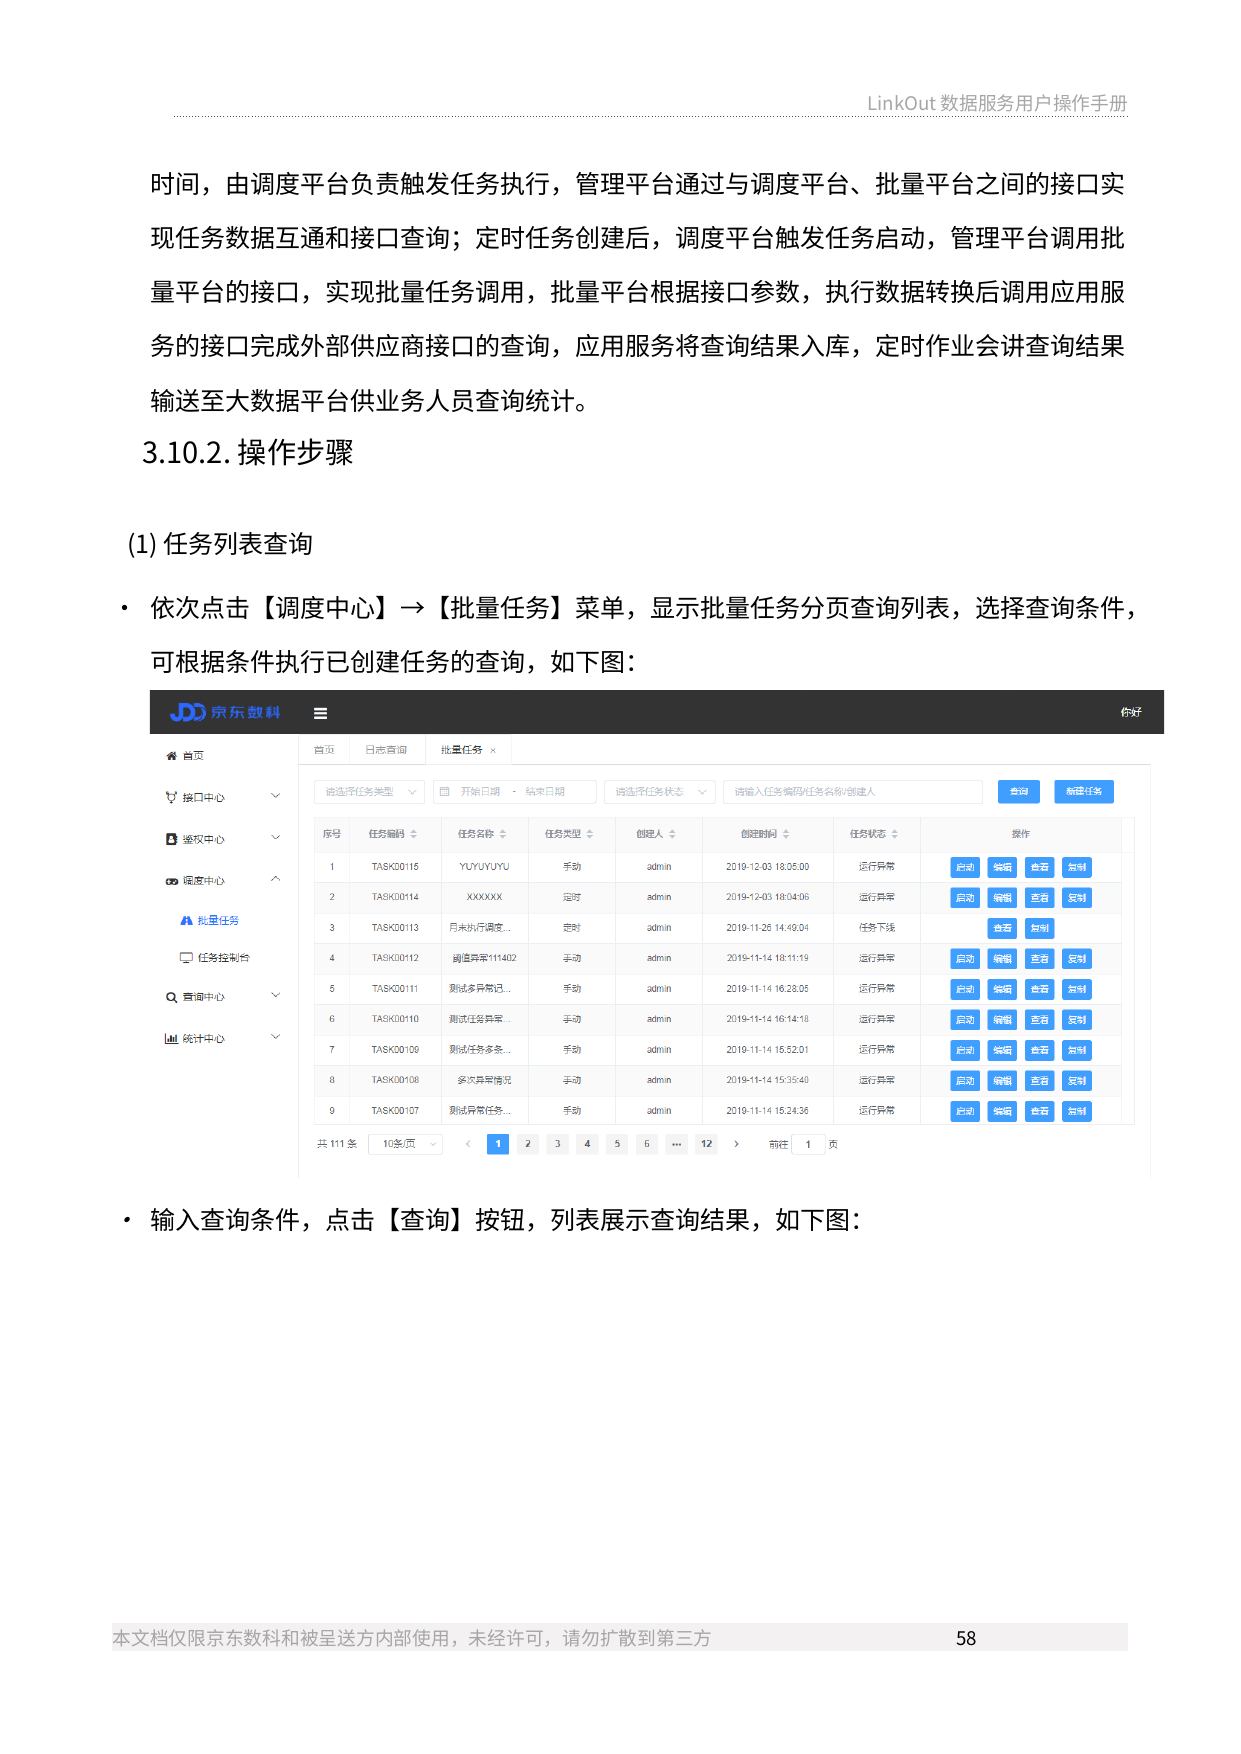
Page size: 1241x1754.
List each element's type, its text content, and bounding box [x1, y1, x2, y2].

picture [149, 690, 1165, 1178]
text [112, 150, 1128, 421]
text 依次点击【调度中心】→【批量任务】菜单，显示批量任务分页查询列表，选择查询条件，可根据条件执行已创建任务的查询，如下图： [112, 574, 1128, 682]
text 输入查询条件，点击【查询】按钮，列表展示查询结果，如下图： [112, 1186, 1128, 1241]
text 操作步骤 [142, 429, 1128, 471]
list 任务列表查询 [92, 514, 1128, 564]
